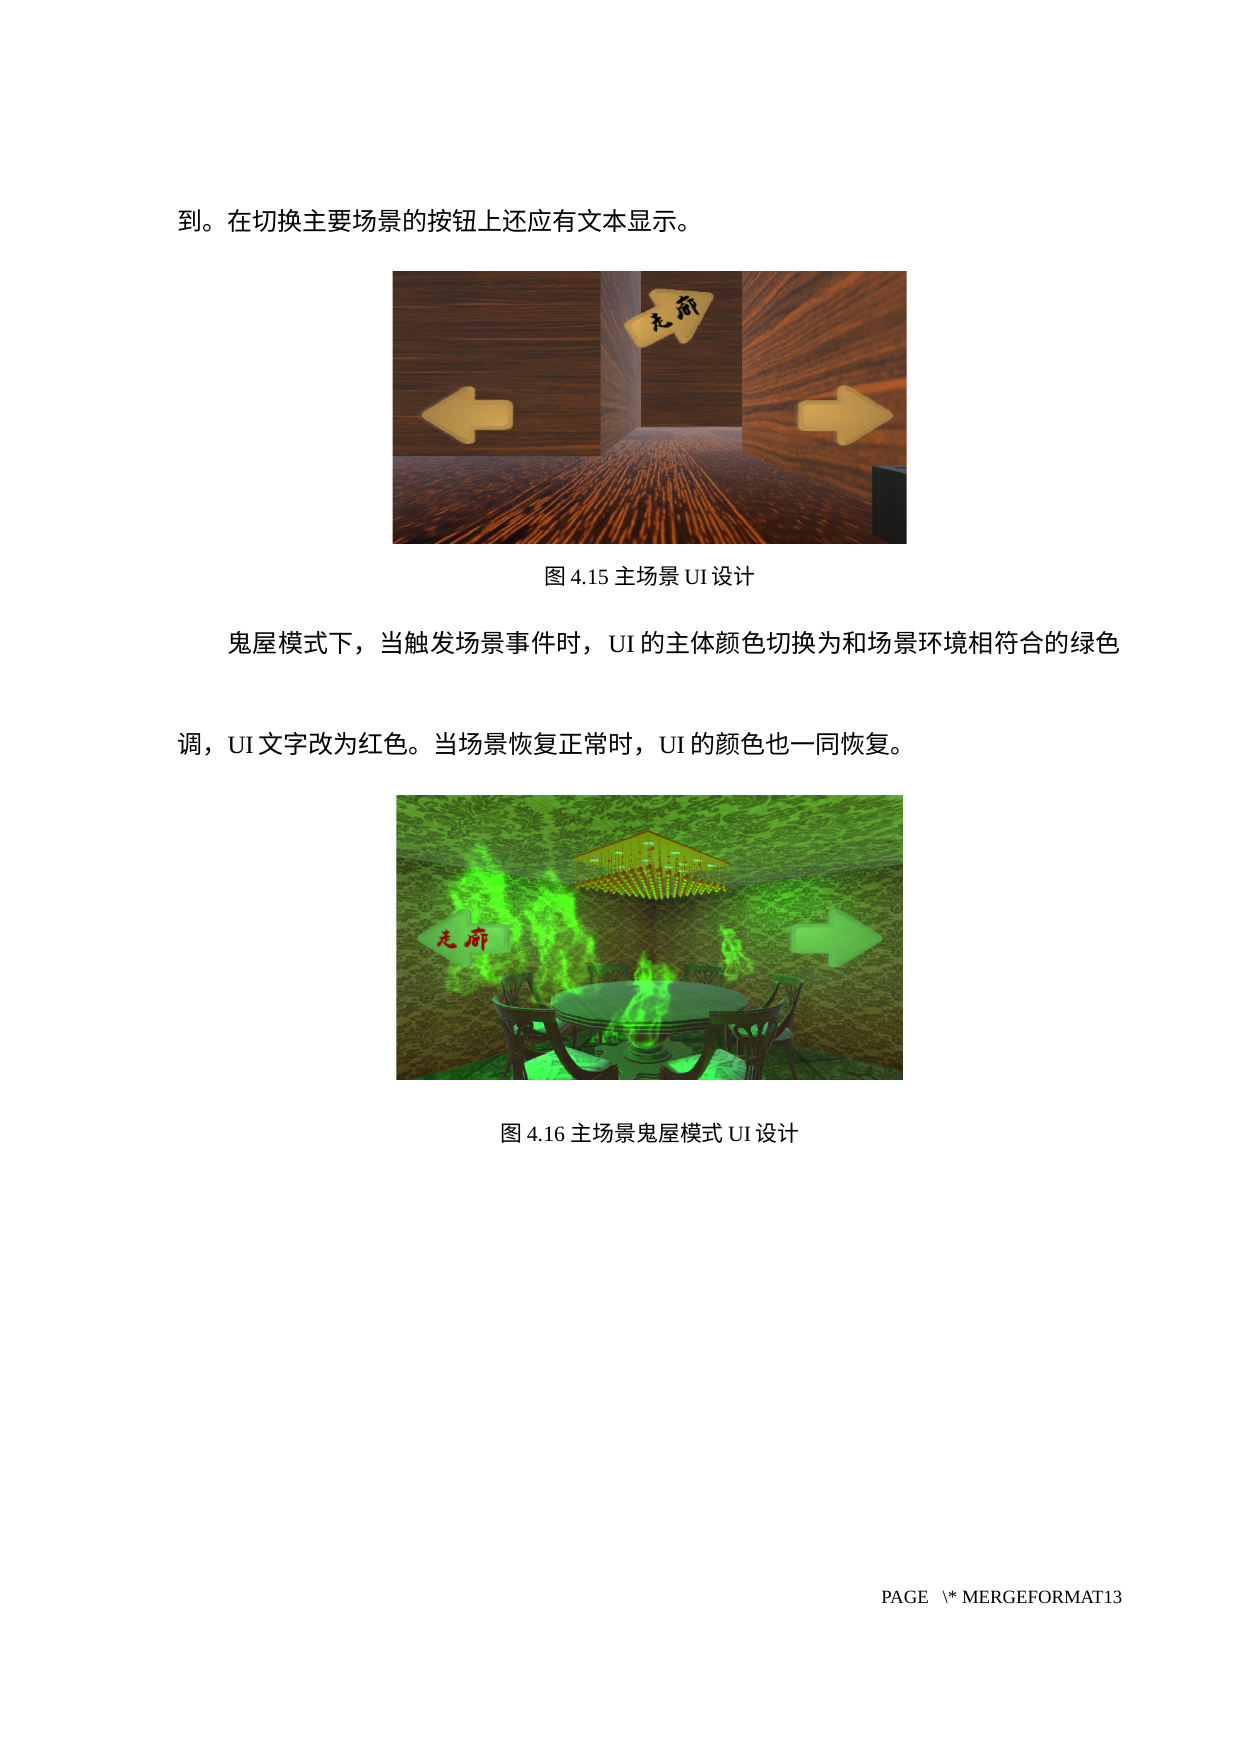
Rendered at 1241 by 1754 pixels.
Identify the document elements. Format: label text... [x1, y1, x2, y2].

picture [396, 795, 903, 1080]
picture [392, 271, 907, 544]
text 图4.15 主场景UI设计 [177, 557, 1122, 591]
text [177, 185, 1122, 253]
text 鬼屋模式下，当触发场景事件时，UI的主体颜色切换为和场景环境相符合的绿色调，UI文字改为红色。当场景恢复正常时，UI的颜色也一同恢复。 [177, 607, 1122, 777]
text 图4.16 主场景鬼屋模式UI设计 [177, 1115, 1122, 1149]
